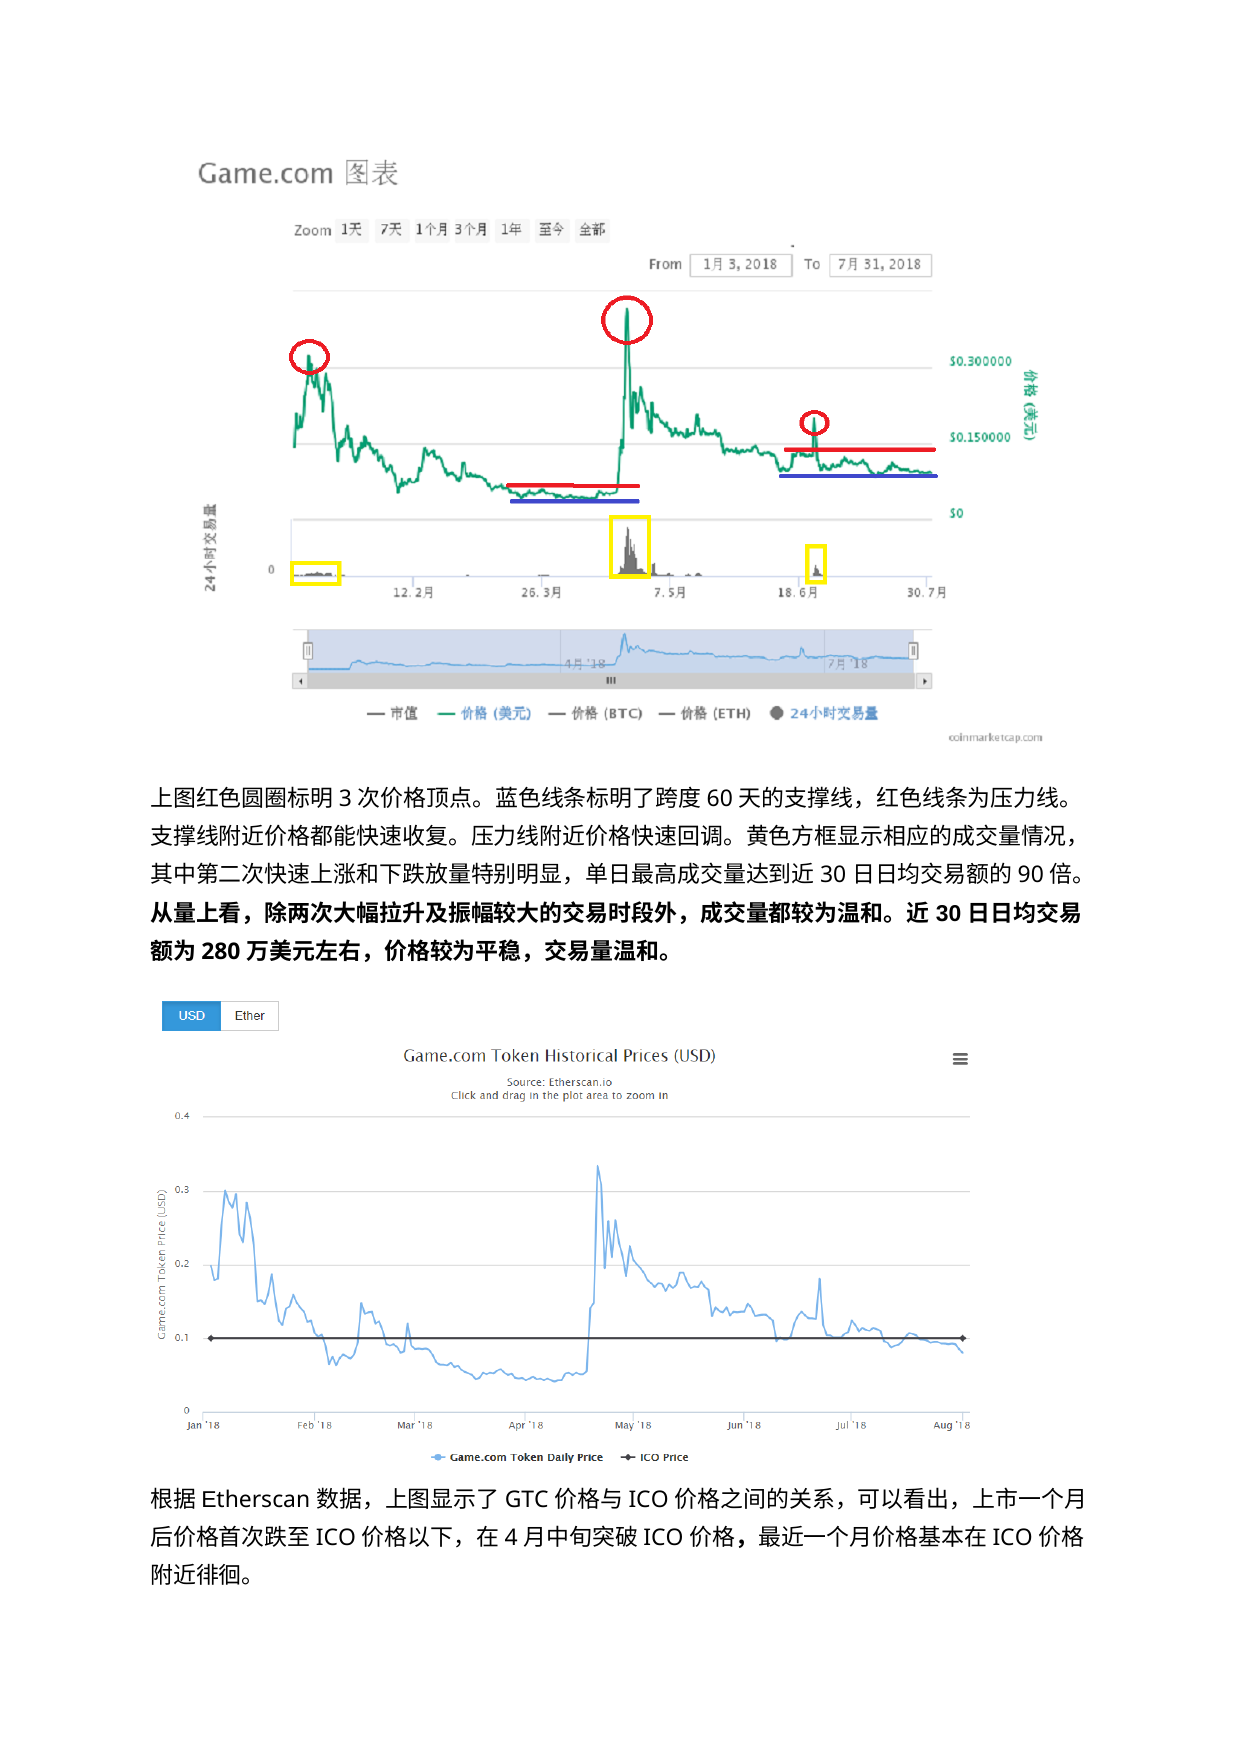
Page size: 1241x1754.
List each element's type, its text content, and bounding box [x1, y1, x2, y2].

text 根据 Etherscan 数据，上图显示了 GTC 价格与 ICO 价格之间的关系，可以看出，上市一个月后价格首次跌至 ICO 价格以下，在 4 月中旬突破 ICO 价格，最近一个月价格基本在 ICO 价格附近徘徊。 [150, 1481, 1090, 1591]
picture [150, 1001, 983, 1477]
picture [187, 150, 1053, 746]
text 上图红色圆圈标明 3 次价格顶点。蓝色线条标明了跨度 60 天的支撑线，红色线条为压力线。支撑线附近价格都能快速收复。压力线附近价格快速回调。黄色方框显示相应的成交量情况，其中第二次快速上涨和下跌放量特别明显，单日最高成交量达到近 30 日日均交易额的 90 倍。从量上看，除两次大幅拉升及振幅较大的交易时段外，成交量都较为温和。近 30 日日均交易额为 280 万美元左右，价格较为平稳，交易量温和。 [150, 780, 1090, 966]
